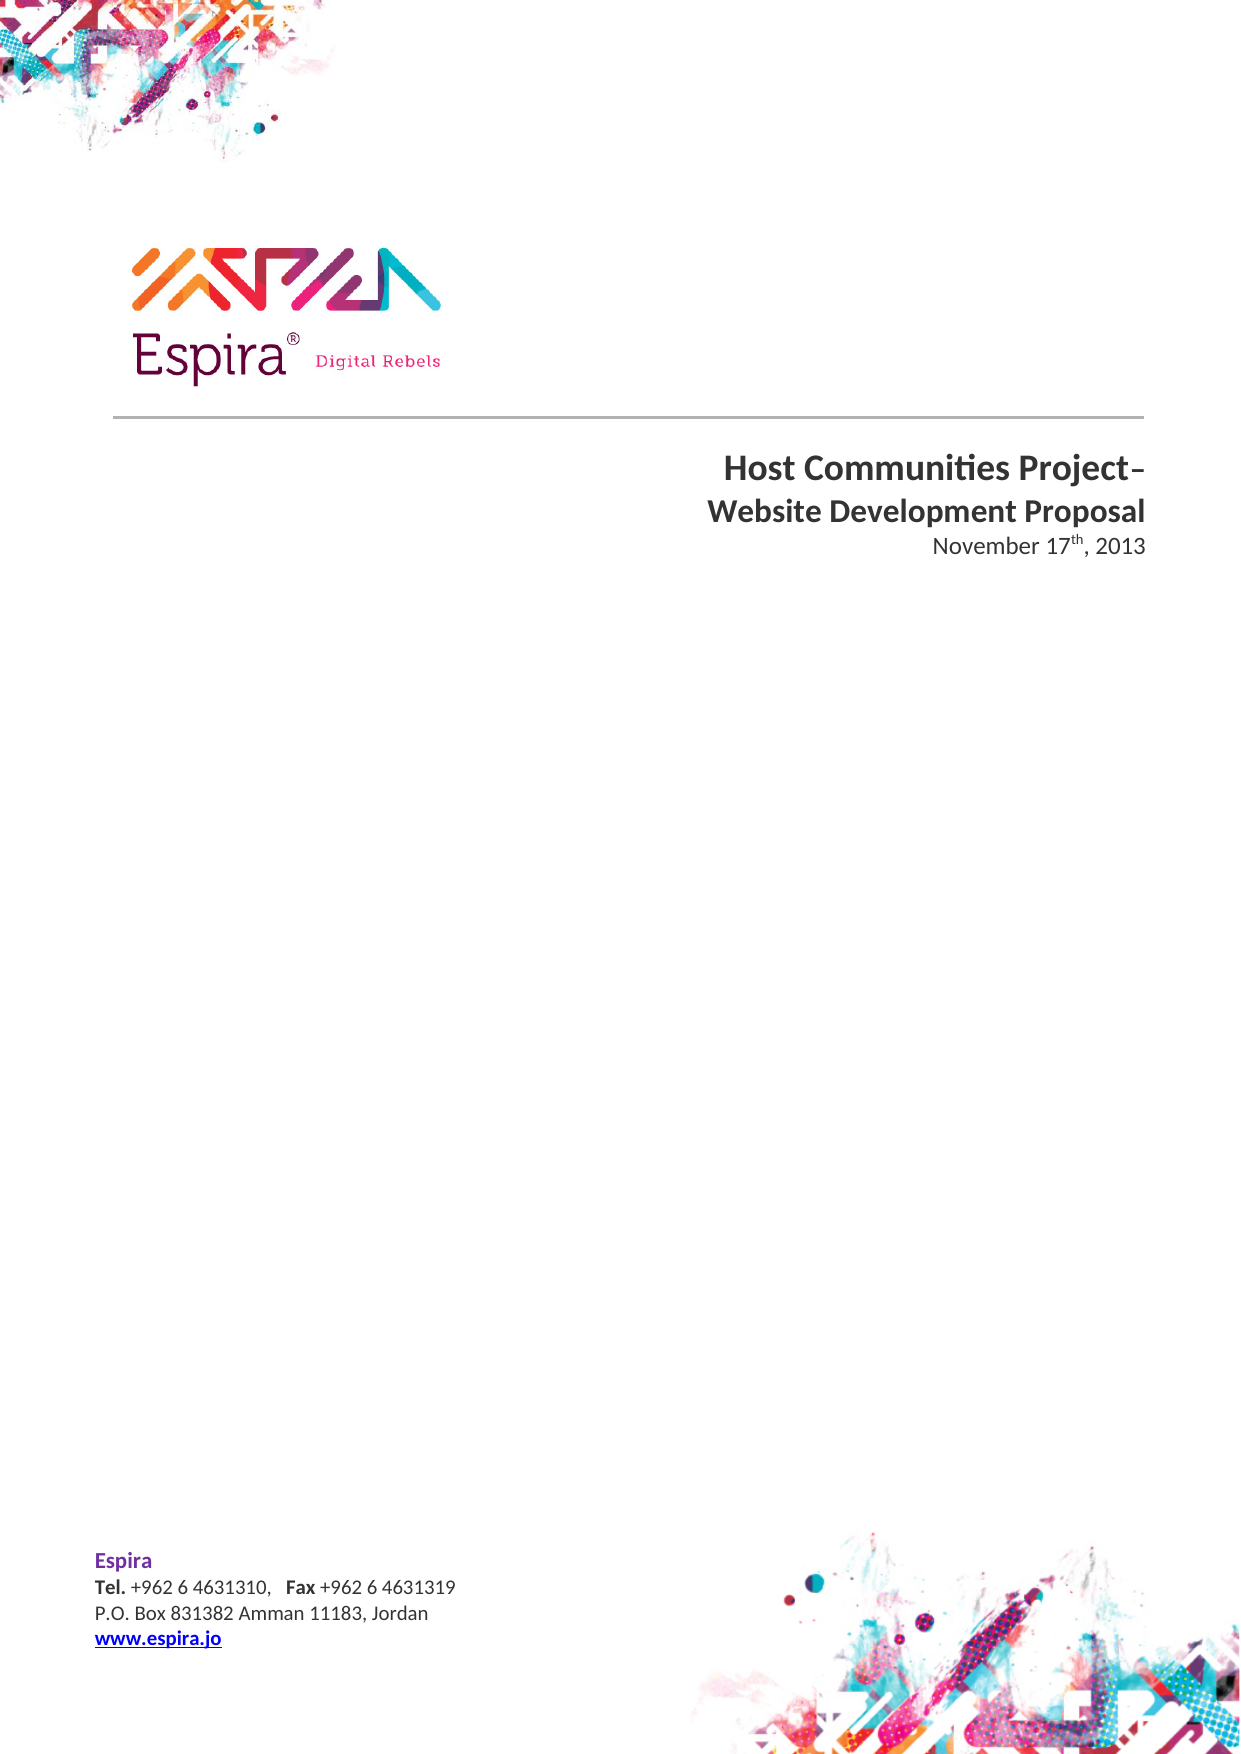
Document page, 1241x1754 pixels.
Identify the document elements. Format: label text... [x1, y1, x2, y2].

picture [0, 0, 372, 197]
text November 17th, 2013 [94, 530, 1146, 561]
text Website Development Proposal [94, 489, 1146, 530]
text Espira [94, 1546, 629, 1574]
picture [629, 1469, 1240, 1754]
text Host Communities Project– [94, 444, 1146, 489]
text P.O. Box 831382 Amman 11183, Jordan www.espira.jo [94, 1600, 629, 1651]
text Tel. +962 6 4631310, Fax +962 6 4631319 [94, 1574, 629, 1600]
picture [97, 214, 484, 407]
